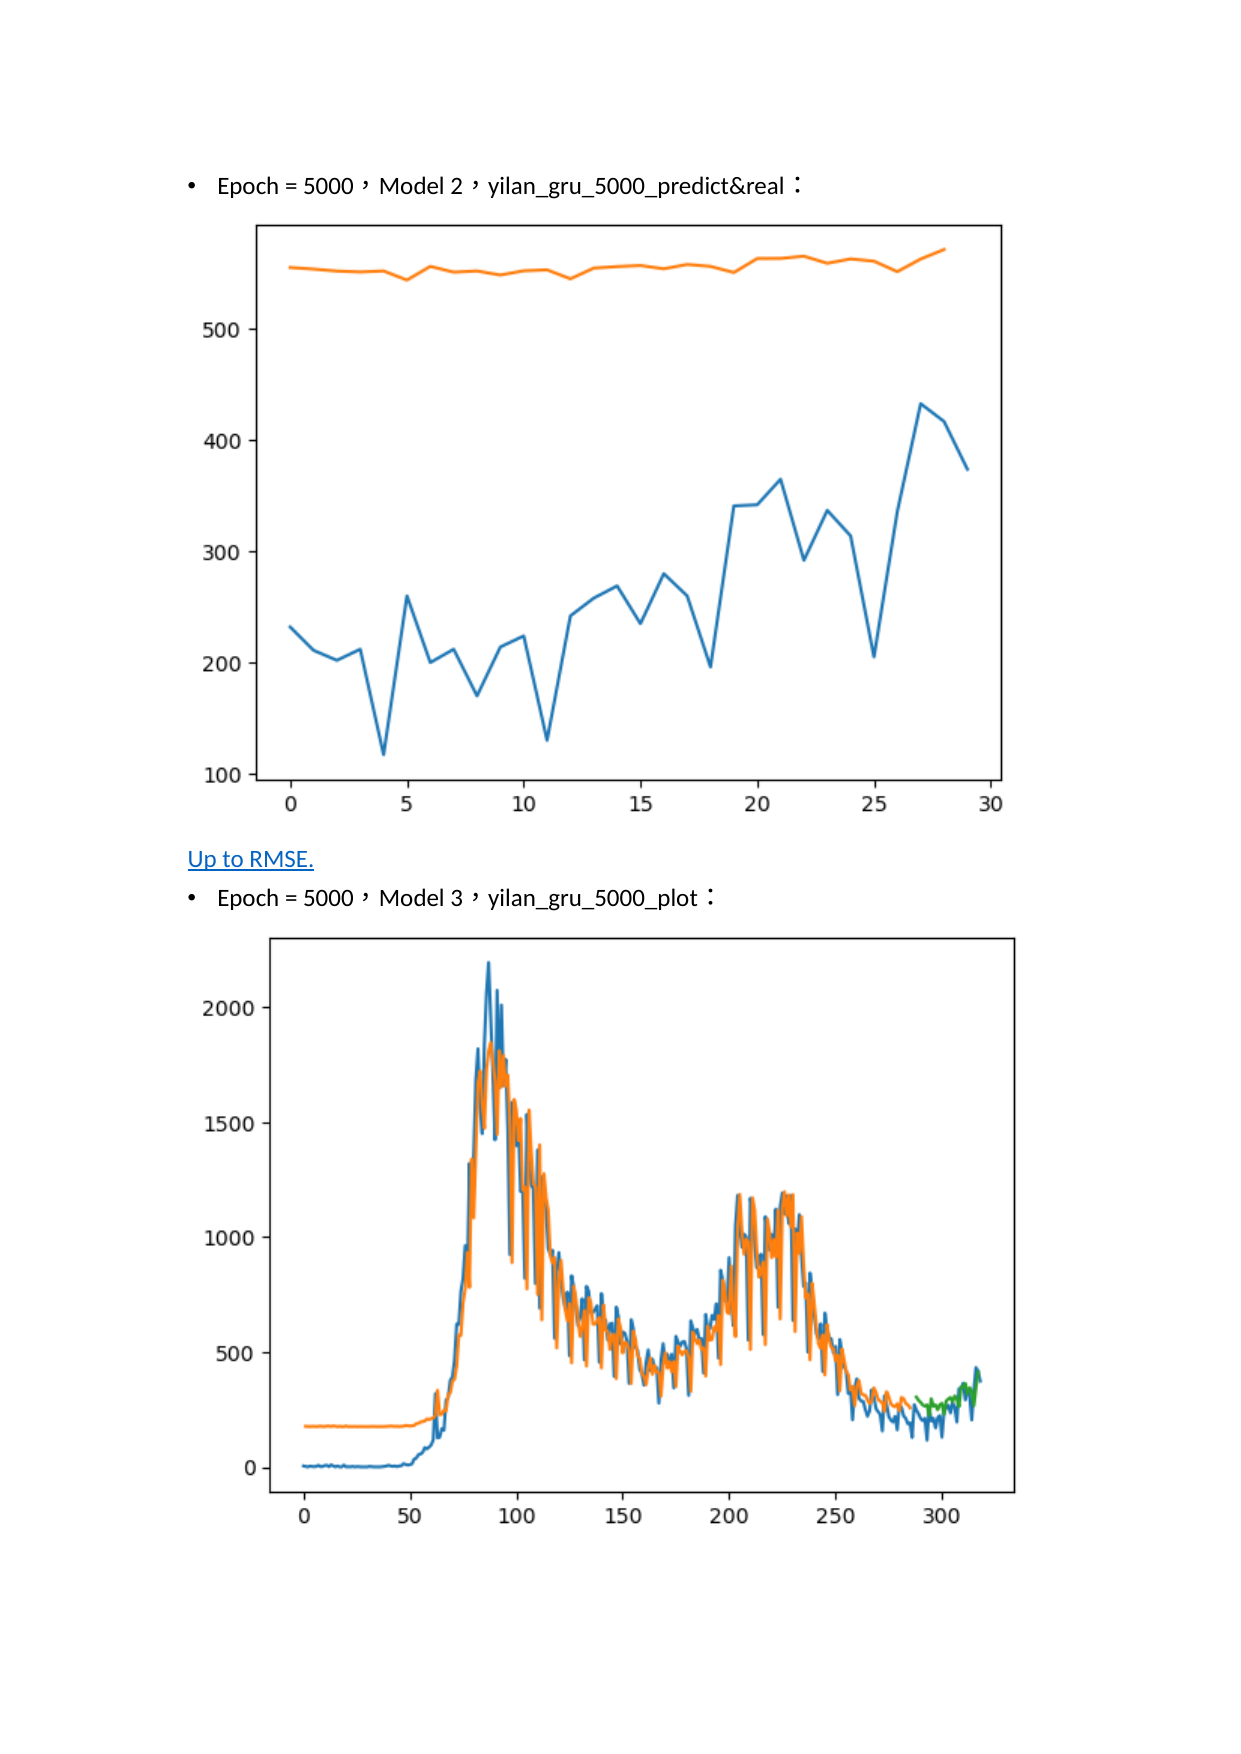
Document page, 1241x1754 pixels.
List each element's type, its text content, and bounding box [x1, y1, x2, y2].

list Epoch = 5000，Model 3，yilan_gru_5000_plot： [187, 877, 1053, 914]
text Up to RMSE. [187, 839, 1053, 877]
picture [187, 210, 1019, 831]
list Epoch = 5000，Model 2，yilan_gru_5000_predict&real： [187, 164, 1053, 202]
picture [187, 923, 1029, 1543]
